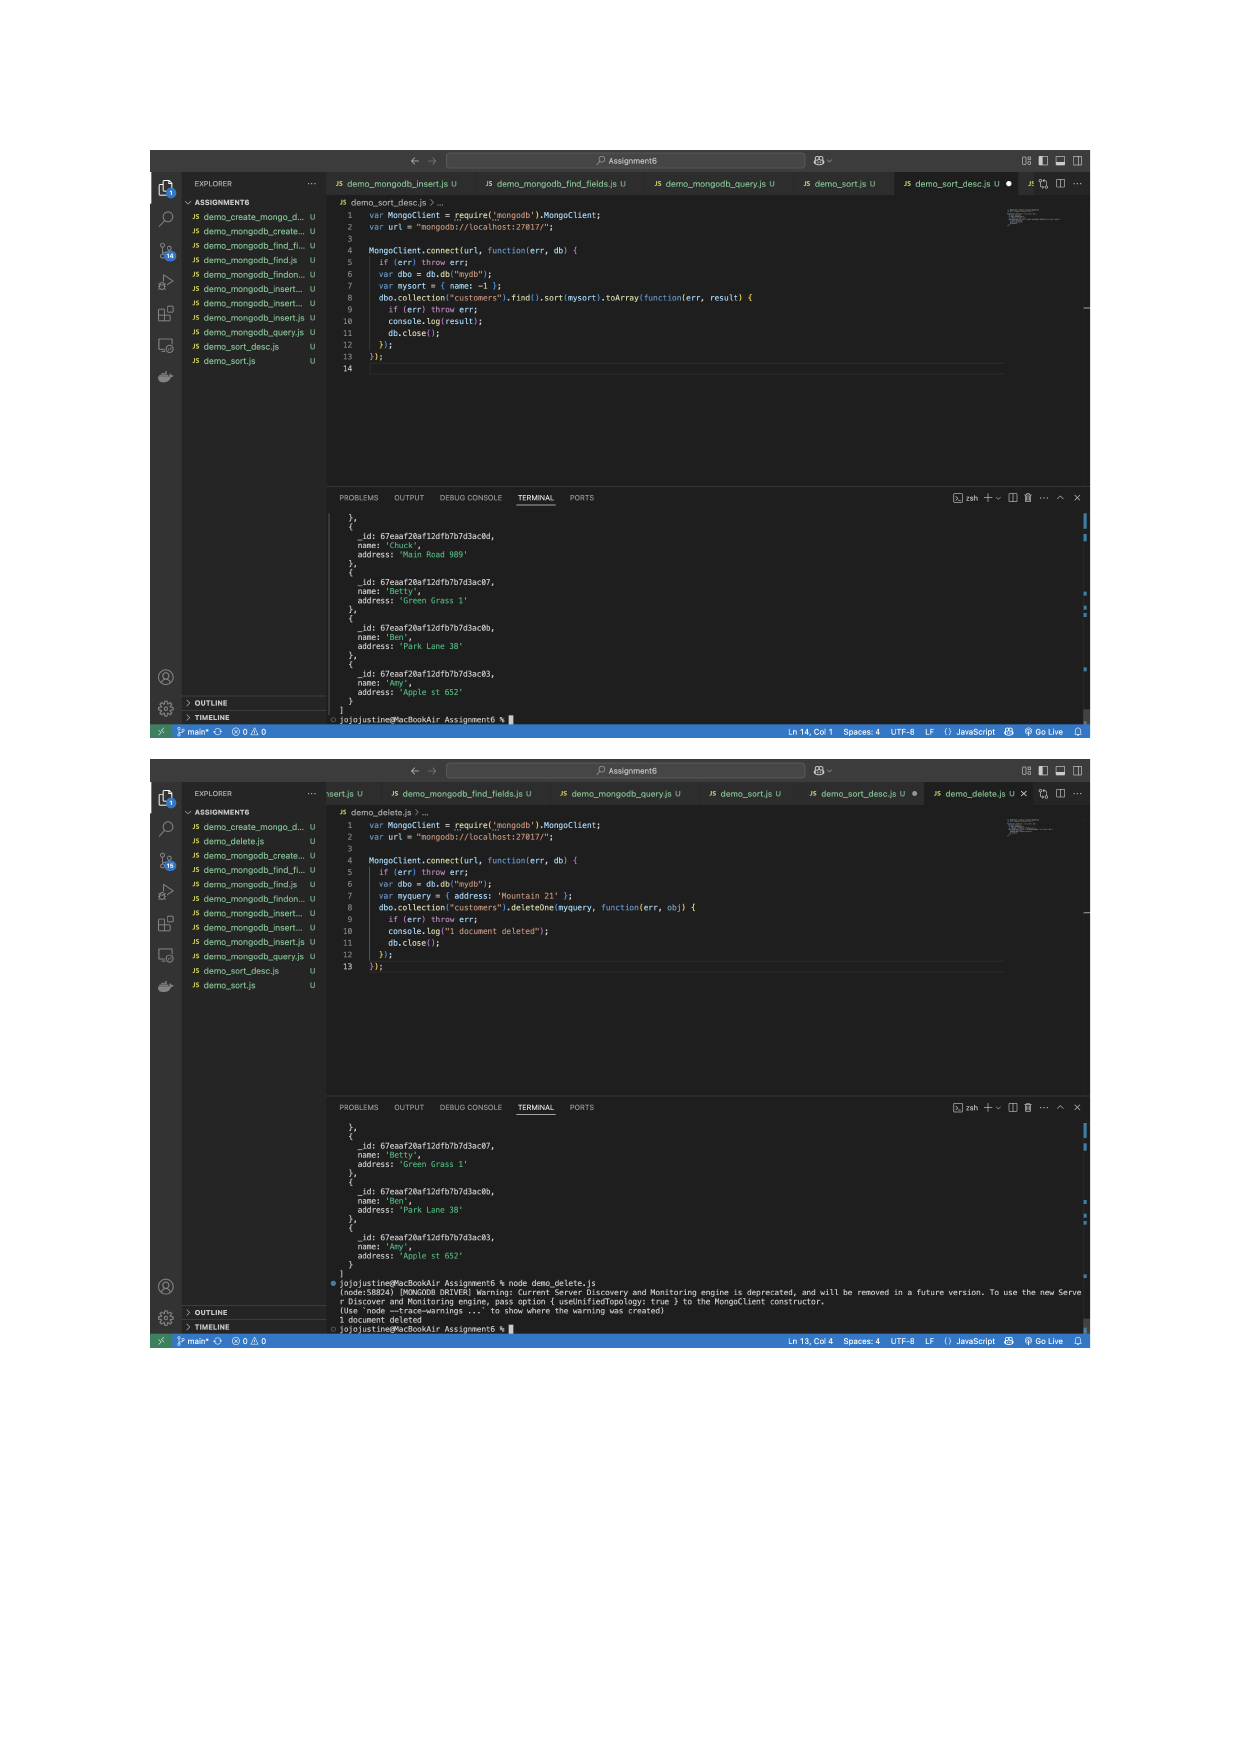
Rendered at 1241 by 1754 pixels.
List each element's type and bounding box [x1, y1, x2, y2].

picture [150, 759, 1091, 1348]
picture [150, 150, 1091, 738]
